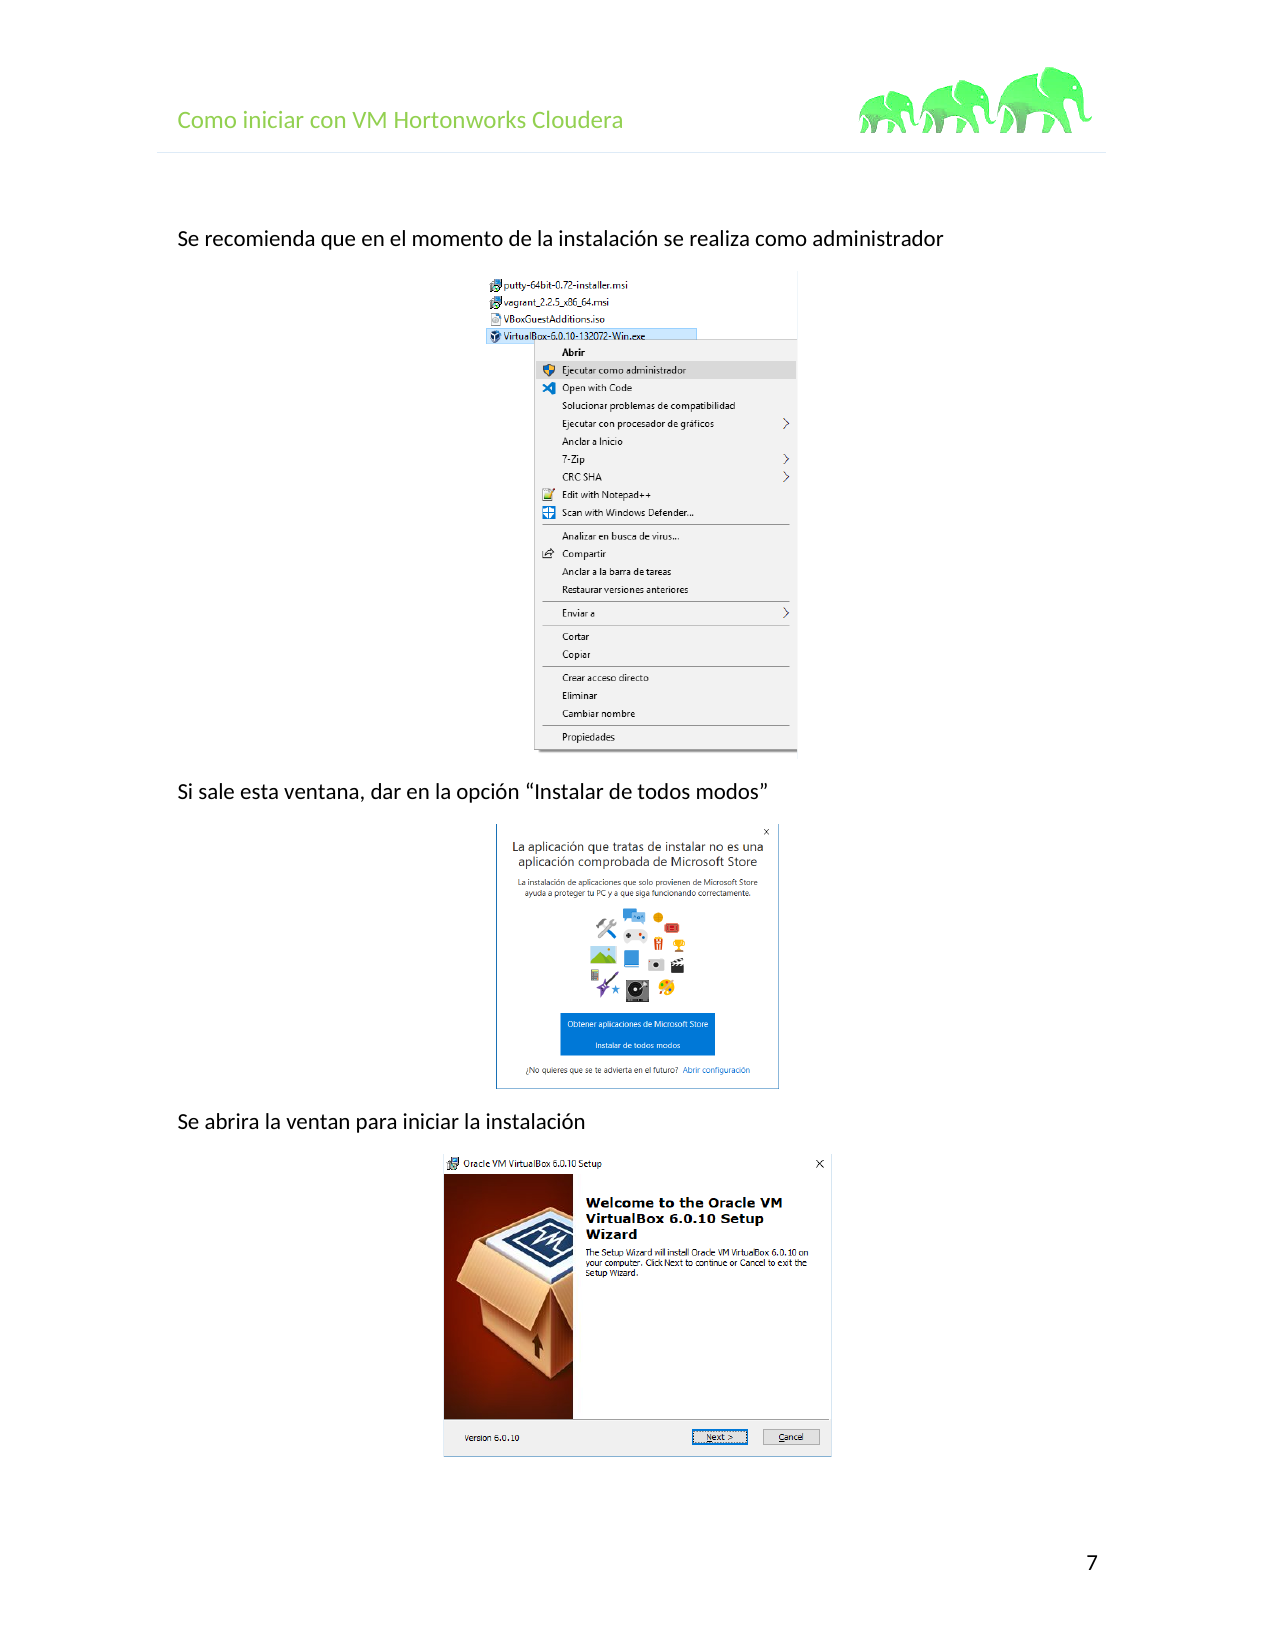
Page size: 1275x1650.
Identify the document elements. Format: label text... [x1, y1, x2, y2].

picture [443, 1154, 832, 1457]
text Se recomienda que en el momento de la instalación se realiza como administrador [177, 224, 1098, 252]
text Si sale esta ventana, dar en la opción “Instalar de todos modos” [177, 777, 1098, 805]
text Se abrira la ventan para iniciar la instalación [177, 1107, 1098, 1135]
picture [496, 824, 779, 1089]
picture [831, 67, 1120, 135]
picture [478, 271, 798, 759]
